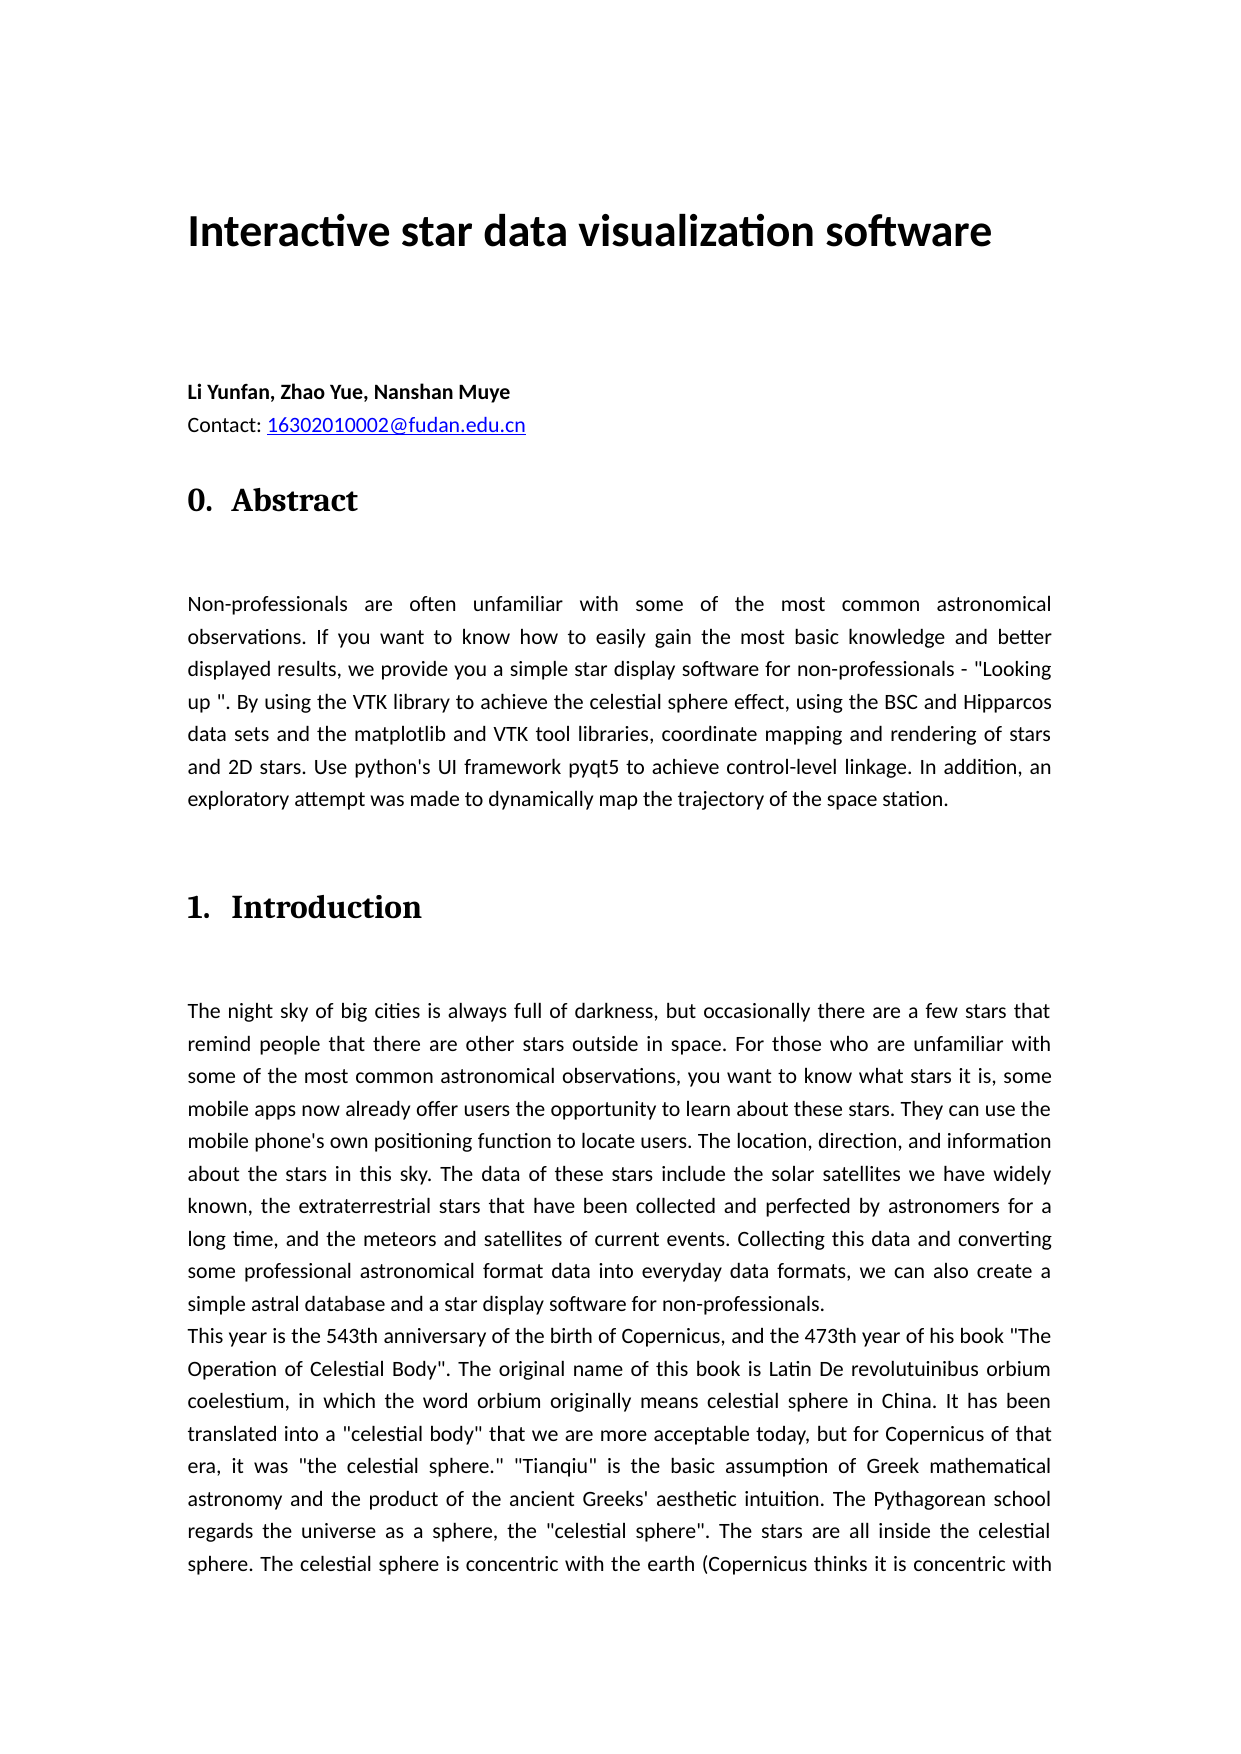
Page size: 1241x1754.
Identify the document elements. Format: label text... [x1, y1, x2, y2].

subtitle Introduction [187, 875, 1053, 940]
text Li Yunfan, Zhao Yue, Nanshan Muye [187, 376, 1053, 408]
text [187, 1320, 1053, 1580]
text Contact: 16302010002@fudan.edu.cn [187, 408, 1053, 441]
text Non-professionals are often unfamiliar with some of the most common astronomical observations. If you want to know how to easily gain the most basic knowledge and better displayed results, we provide you a simple star display software for non-professionals - "Looking up ". By using the VTK library to achieve the celestial sphere effect, using the BSC and Hipparcos data sets and the matplotlib and VTK tool libraries, coordinate mapping and rendering of stars and 2D stars. Use python's UI framework pyqt5 to achieve control-level linkage. In addition, an exploratory attempt was made to dynamically map the trajectory of the space station. [187, 588, 1053, 815]
text The night sky of big cities is always full of darkness, but occasionally there are a few stars that remind people that there are other stars outside in space. For those who are unfamiliar with some of the most common astronomical observations, you want to know what stars it is, some mobile apps now already offer users the opportunity to learn about these stars. They can use the mobile phone's own positioning function to locate users. The location, direction, and information about the stars in this sky. The data of these stars include the solar satellites we have widely known, the extraterrestrial stars that have been collected and perfected by astronomers for a long time, and the meteors and satellites of current events. Collecting this data and converting some professional astronomical format data into everyday data formats, we can also create a simple astral database and a star display software for non-professionals. [187, 995, 1053, 1320]
subtitle Abstract [187, 468, 1053, 533]
subtitle Interactive star data visualization software [187, 197, 1053, 262]
